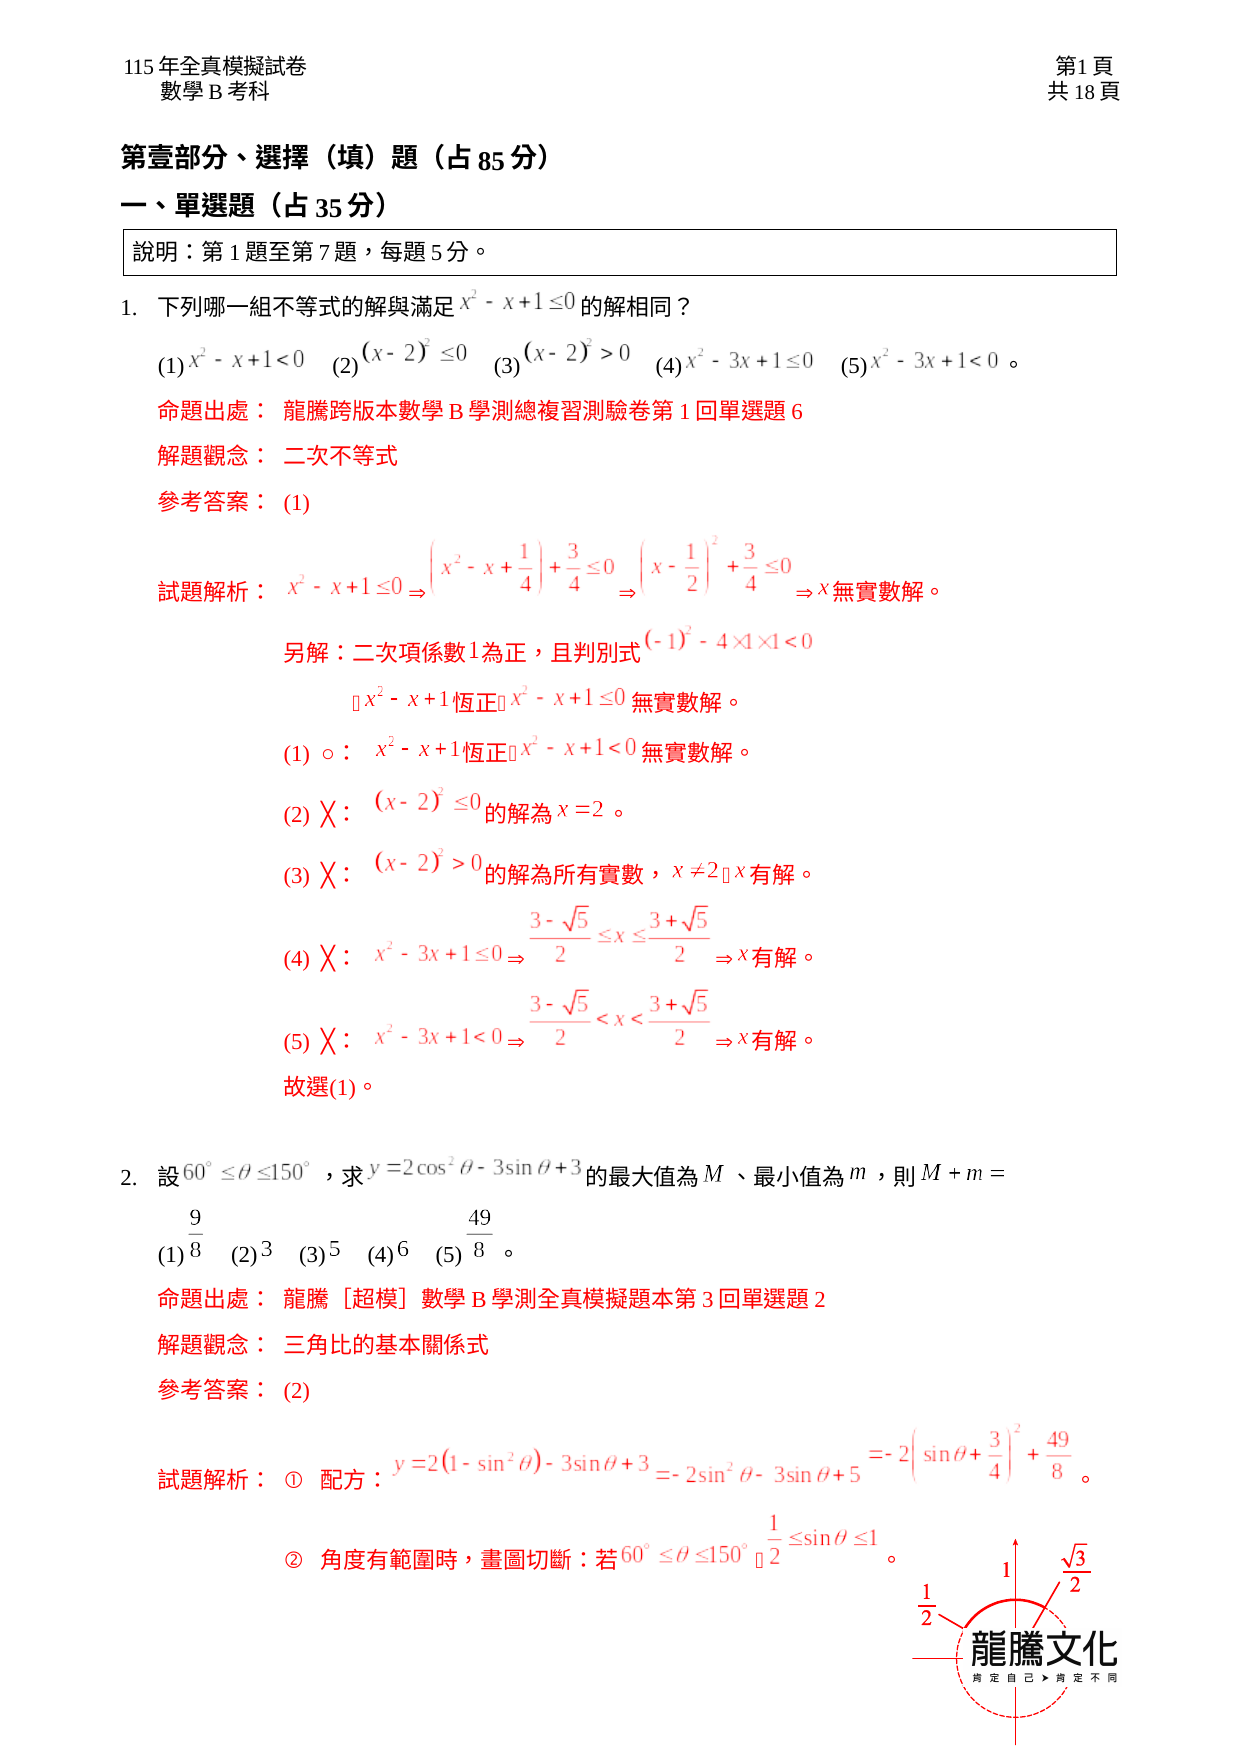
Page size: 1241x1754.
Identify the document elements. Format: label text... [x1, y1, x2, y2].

text 試題解析： 無實數解。 [158, 529, 1120, 607]
text 恆正無實數解。 [158, 680, 1120, 718]
text 第壹部分、選擇（填）題（占85分） [120, 136, 1120, 176]
text 命題出處： 龍騰跨版本數學B學測總複習測驗卷第1回單選題6 [158, 393, 1120, 426]
text (2) ╳： 的解為。 [158, 780, 1120, 829]
text (5) ╳： 有解。 [158, 985, 1120, 1056]
text (1) ○： 恆正無實數解。 [158, 730, 1120, 768]
text 參考答案： (1) [158, 484, 1120, 517]
text 故選(1)。 [158, 1068, 1120, 1102]
text 解題觀念： 二次不等式 [158, 438, 1120, 471]
text (3) ╳： 的解為所有實數，有解。 [158, 841, 1120, 890]
text 角度有範圍時，畫圖切斷：若。 [158, 1508, 1120, 1575]
text 說明：第1題至第7題，每題5分。 [124, 230, 1116, 275]
text 解題觀念： 三角比的基本關係式 [158, 1326, 1120, 1360]
text 1. 下列哪一組不等式的解與滿足的解相同？ (1) (2) (3) (4) (5)。 [120, 284, 1120, 380]
text 試題解析： 配方：。 [158, 1417, 1120, 1495]
text 另解：二次項係數為正，且判別式 [158, 619, 1120, 668]
text (4) ╳： 有解。 [158, 902, 1120, 973]
text 一、單選題（占35分） [120, 184, 1120, 223]
text 2. 設，求的最大值為、最小值為，則 (1) (2) (3) (4) (5)。 [120, 1150, 1120, 1269]
text 參考答案： (2) [158, 1372, 1120, 1405]
text 命題出處： 龍騰［超模］數學B學測全真模擬題本第3回單選題2 [158, 1281, 1120, 1314]
picture [963, 1628, 1123, 1687]
